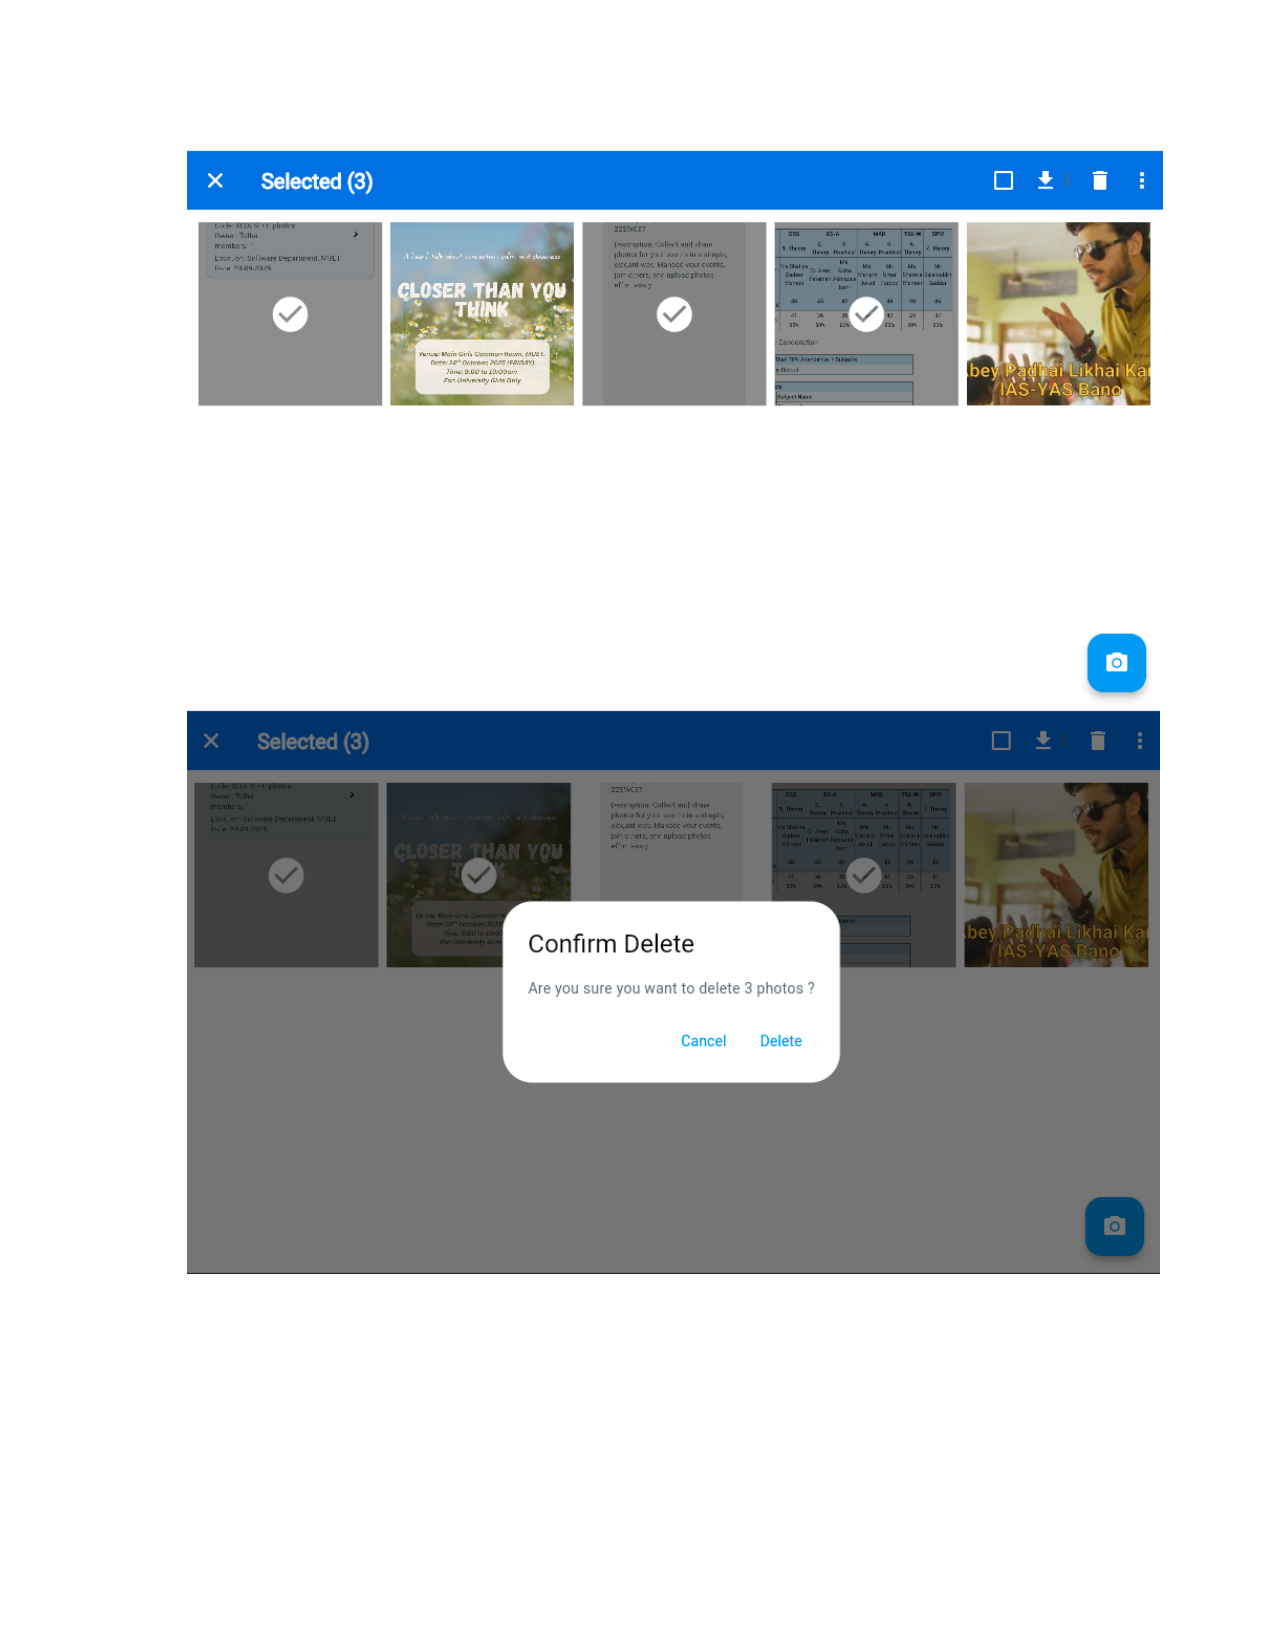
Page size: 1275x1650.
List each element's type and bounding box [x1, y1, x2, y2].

picture [187, 709, 1160, 1274]
picture [187, 149, 1163, 708]
